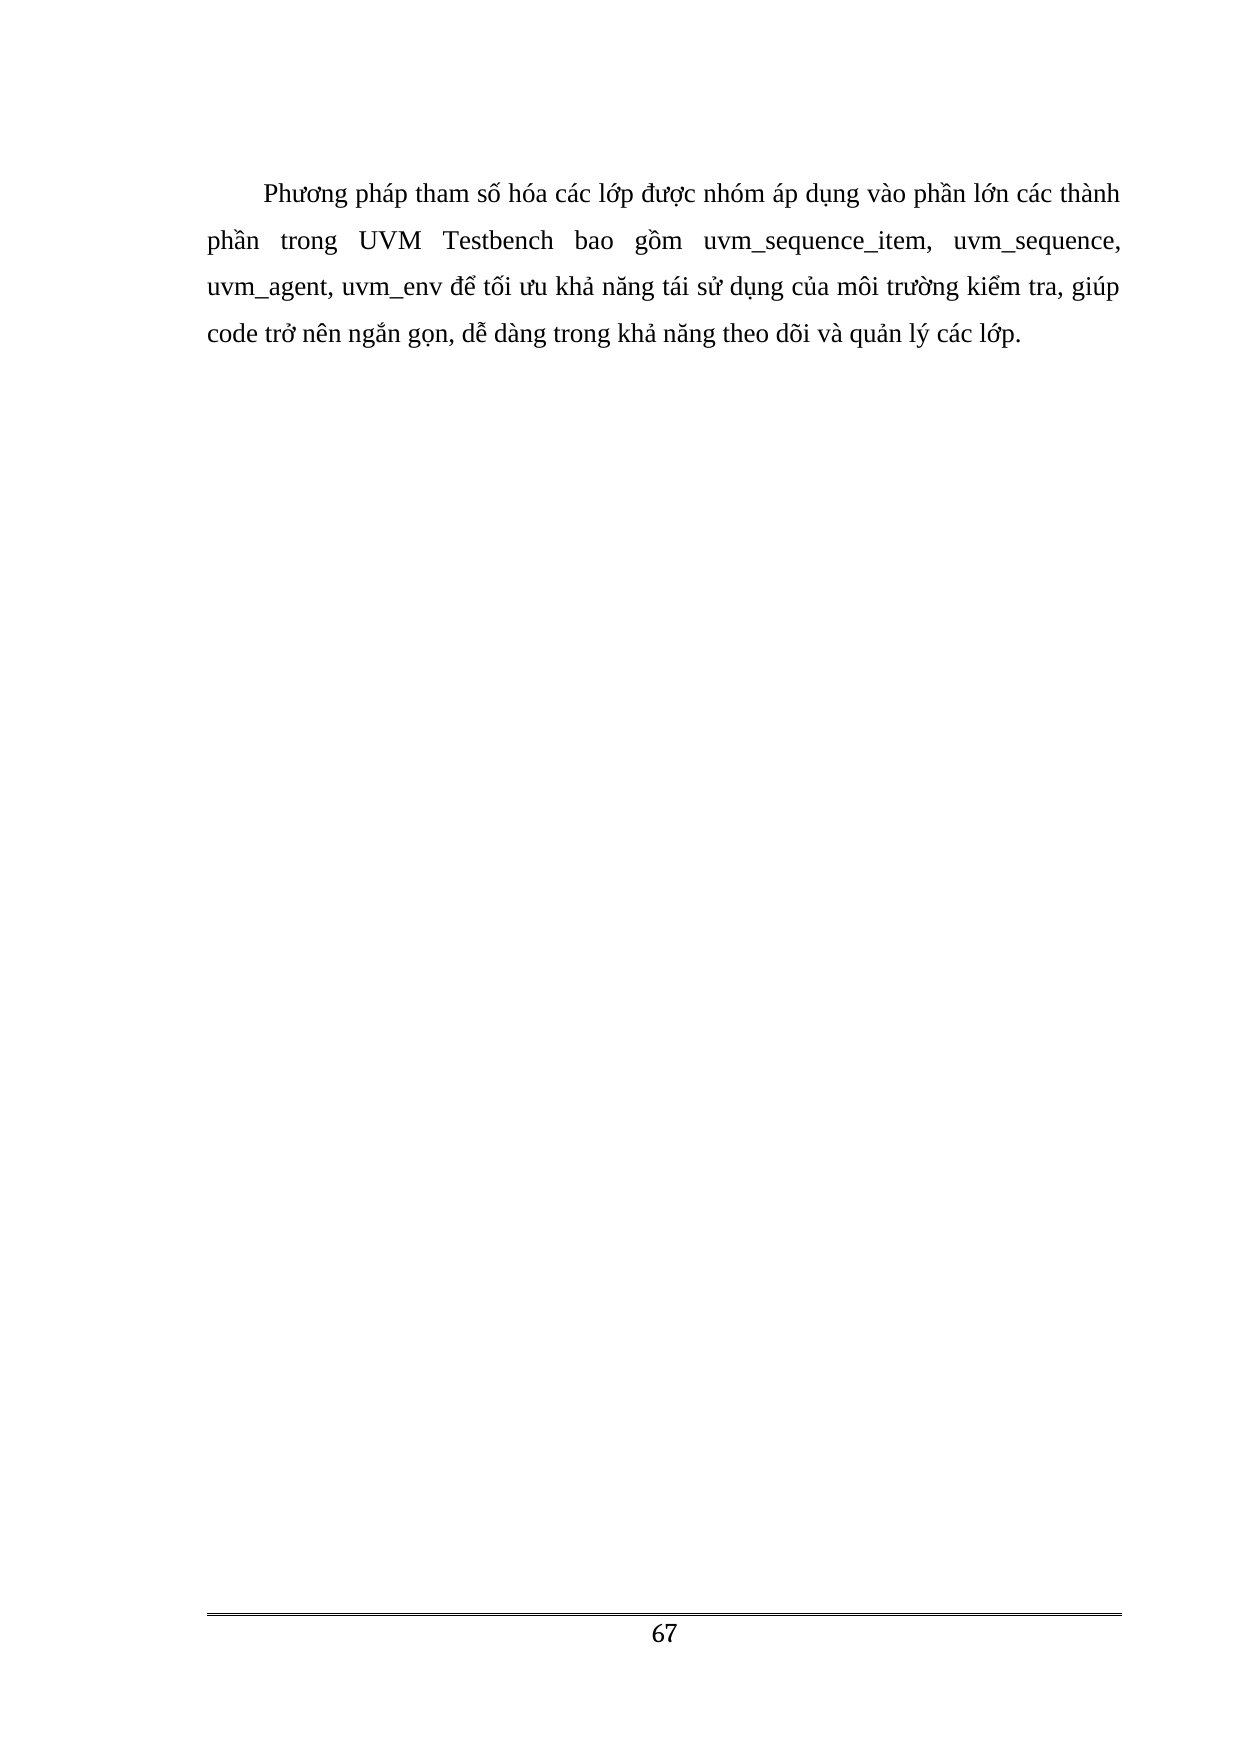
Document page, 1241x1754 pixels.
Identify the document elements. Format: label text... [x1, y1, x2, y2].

text Phương pháp tham số hóa các lớp được nhóm áp dụng vào phần lớn các thành phần trong UVM Testbench bao gồm uvm_sequence_item, uvm_sequence, uvm_agent, uvm_env để tối ưu khả năng tái sử dụng của môi trường kiểm tra, giúp code trở nên ngắn gọn, dễ dàng trong khả năng theo dõi và quản lý các lớp. [207, 177, 1122, 348]
